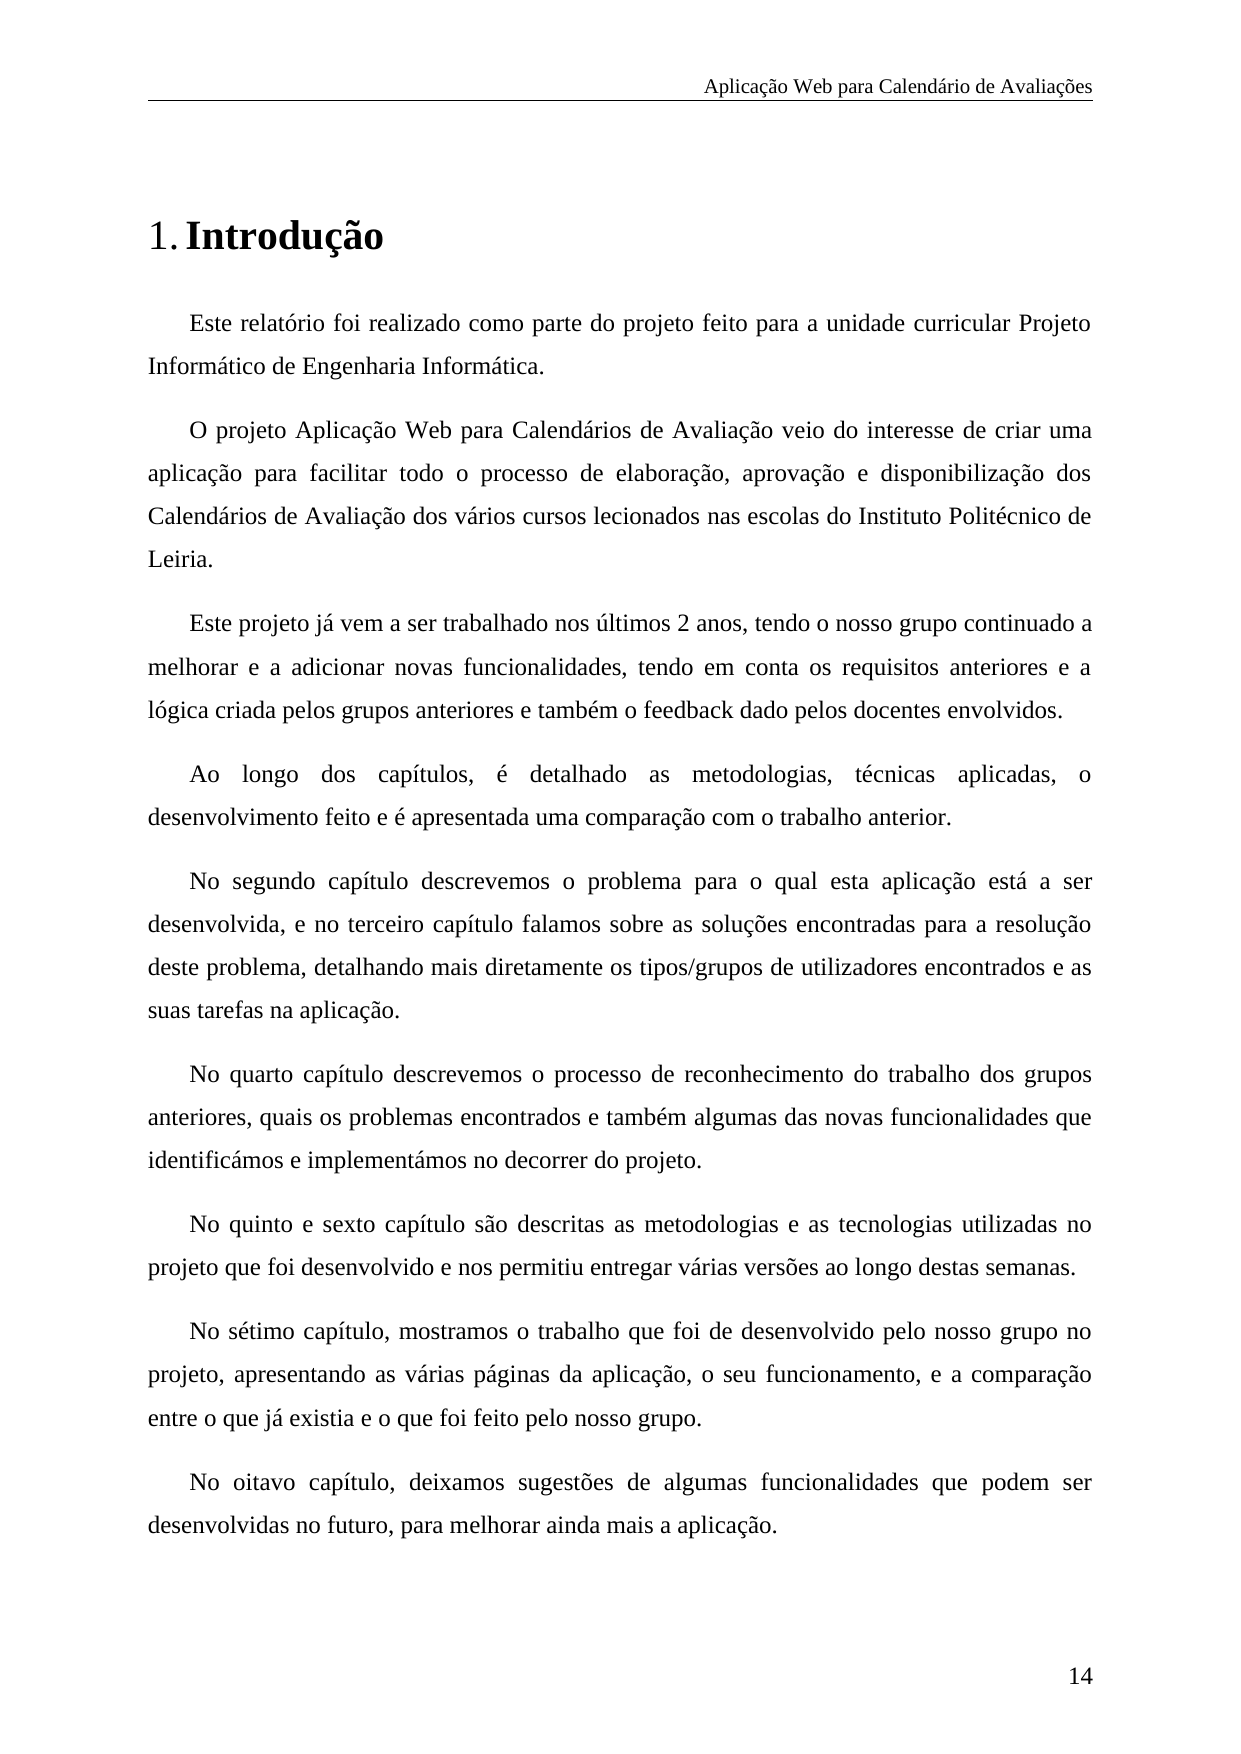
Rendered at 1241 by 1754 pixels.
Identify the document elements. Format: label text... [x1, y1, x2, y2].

text O projeto Aplicação Web para Calendários de Avaliação veio do interesse de criar uma aplicação para facilitar todo o processo de elaboração, aprovação e disponibilização dos Calendários de Avaliação dos vários cursos lecionados nas escolas do Instituto Politécnico de Leiria. [148, 415, 1093, 573]
text No quarto capítulo descrevemos o processo de reconhecimento do trabalho dos grupos anteriores, quais os problemas encontrados e também algumas das novas funcionalidades que identificámos e implementámos no decorrer do projeto. [148, 1059, 1093, 1174]
text No sétimo capítulo, mostramos o trabalho que foi de desenvolvido pelo nosso grupo no projeto, apresentando as várias páginas da aplicação, o seu funcionamento, e a comparação entre o que já existia e o que foi feito pelo nosso grupo. [148, 1316, 1093, 1431]
text No segundo capítulo descrevemos o problema para o qual esta aplicação está a ser desenvolvida, e no terceiro capítulo falamos sobre as soluções encontradas para a resolução deste problema, detalhando mais diretamente os tipos/grupos de utilizadores encontrados e as suas tarefas na aplicação. [148, 866, 1093, 1024]
text Este relatório foi realizado como parte do projeto feito para a unidade curricular Projeto Informático de Engenharia Informática. [148, 308, 1093, 380]
text No quinto e sexto capítulo são descritas as metodologias e as tecnologias utilizadas no projeto que foi desenvolvido e nos permitiu entregar várias versões ao longo destas semanas. [148, 1209, 1093, 1281]
text No oitavo capítulo, deixamos sugestões de algumas funcionalidades que podem ser desenvolvidas no futuro, para melhorar ainda mais a aplicação. [148, 1467, 1093, 1538]
subtitle Introdução [148, 210, 1093, 258]
text Ao longo dos capítulos, é detalhado as metodologias, técnicas aplicadas, o desenvolvimento feito e é apresentada uma comparação com o trabalho anterior. [148, 759, 1093, 831]
text Este projeto já vem a ser trabalhado nos últimos 2 anos, tendo o nosso grupo continuado a melhorar e a adicionar novas funcionalidades, tendo em conta os requisitos anteriores e a lógica criada pelos grupos anteriores e também o feedback dado pelos docentes envolvidos. [148, 608, 1093, 723]
